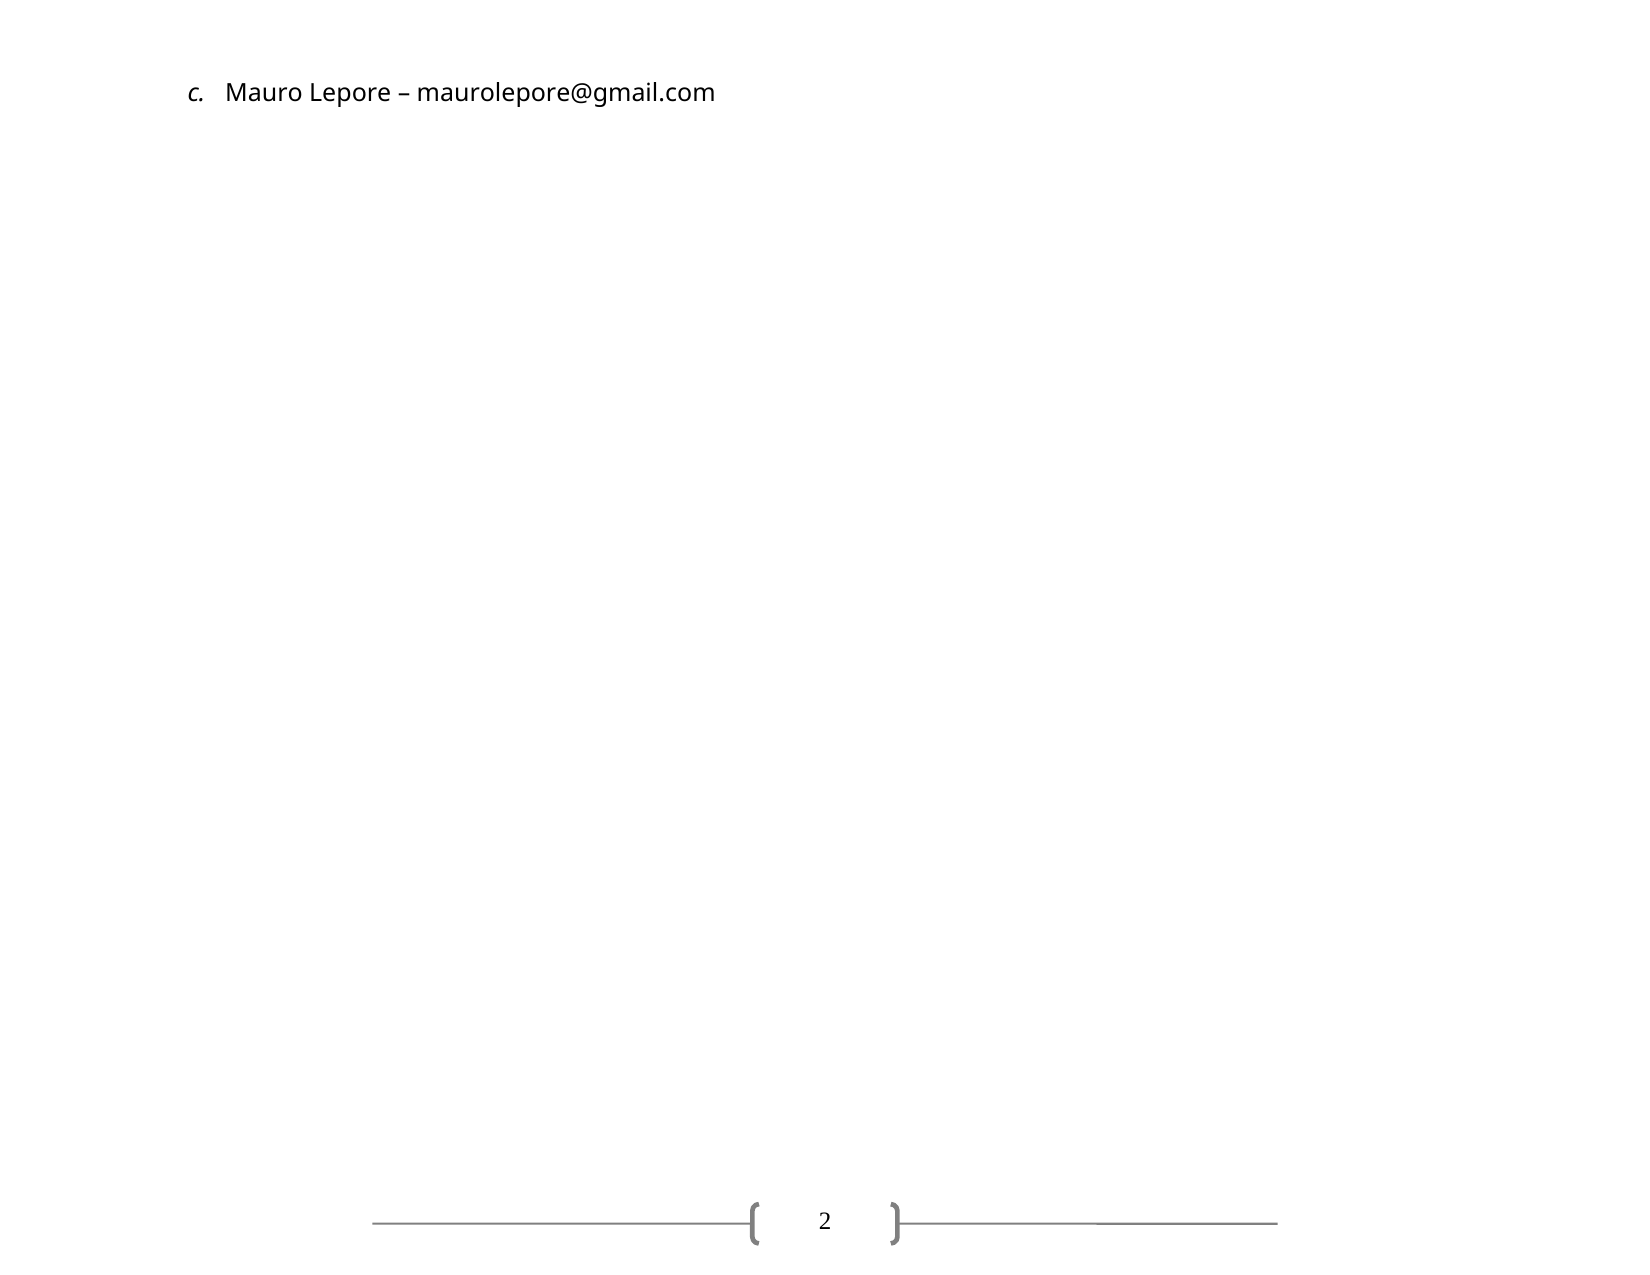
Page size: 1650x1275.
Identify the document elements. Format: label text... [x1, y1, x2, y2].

list Mauro Lepore – maurolepore@gmail.com [187, 75, 1575, 109]
